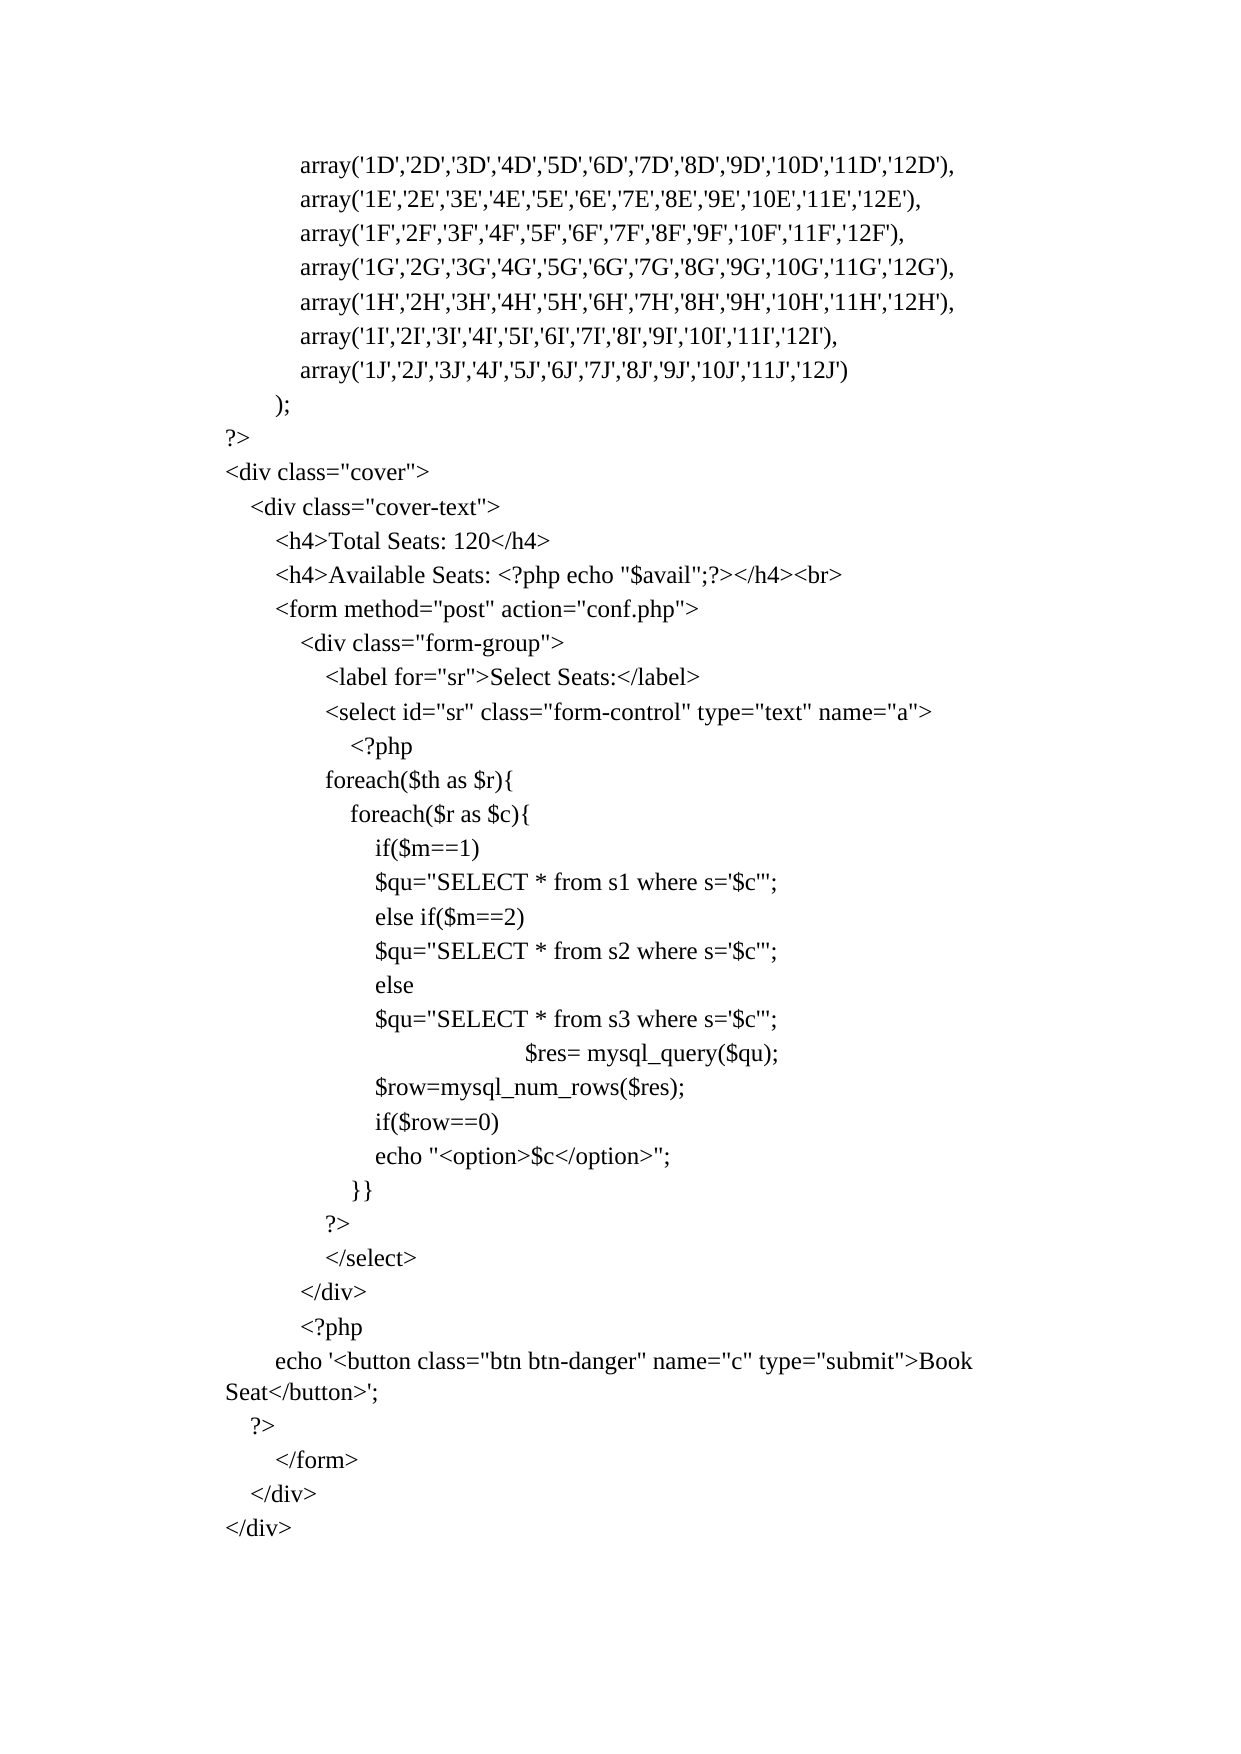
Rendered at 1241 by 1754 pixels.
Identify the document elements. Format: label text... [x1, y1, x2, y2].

text echo '<button class="btn btn-danger" name="c" type="submit">Book Seat</button>'; [225, 1346, 1090, 1406]
text ); [225, 389, 1090, 418]
text </form> [225, 1445, 1090, 1474]
text </div> [225, 1479, 1090, 1508]
text <div class="cover"> [225, 457, 1090, 486]
text $qu="SELECT * from s2 where s='$c'"; [225, 936, 1090, 964]
text if($m==1) [225, 833, 1090, 862]
text <h4>Available Seats: <?php echo "$avail";?></h4><br> [225, 560, 1090, 589]
text </select> [225, 1243, 1090, 1272]
text <form method="post" action="conf.php"> [225, 594, 1090, 623]
text array('1J','2J','3J','4J','5J','6J','7J','8J','9J','10J','11J','12J') [225, 355, 1090, 384]
text $qu="SELECT * from s3 where s='$c'"; [225, 1004, 1090, 1033]
text foreach($th as $r){ [225, 765, 1090, 794]
text ?> [225, 1411, 1090, 1440]
text }} [225, 1175, 1090, 1204]
text array('1G','2G','3G','4G','5G','6G','7G','8G','9G','10G','11G','12G'), [225, 252, 1090, 281]
text foreach($r as $c){ [225, 799, 1090, 828]
text <select id="sr" class="form-control" type="text" name="a"> [225, 697, 1090, 725]
text <?php [225, 731, 1090, 759]
text array('1I','2I','3I','4I','5I','6I','7I','8I','9I','10I','11I','12I'), [225, 321, 1090, 349]
text array('1E','2E','3E','4E','5E','6E','7E','8E','9E','10E','11E','12E'), [225, 184, 1090, 213]
text array('1H','2H','3H','4H','5H','6H','7H','8H','9H','10H','11H','12H'), [225, 287, 1090, 315]
text array('1D','2D','3D','4D','5D','6D','7D','8D','9D','10D','11D','12D'), [225, 150, 1090, 179]
text $res= mysql_query($qu); [225, 1038, 1090, 1067]
text if($row==0) [225, 1107, 1090, 1135]
text <label for="sr">Select Seats:</label> [225, 662, 1090, 691]
text </div> [225, 1277, 1090, 1306]
text $row=mysql_num_rows($res); [225, 1072, 1090, 1101]
text else if($m==2) [225, 902, 1090, 930]
text <h4>Total Seats: 120</h4> [225, 526, 1090, 554]
text </div> [225, 1513, 1090, 1542]
text echo "<option>$c</option>"; [225, 1141, 1090, 1169]
text <div class="form-group"> [225, 628, 1090, 657]
text array('1F','2F','3F','4F','5F','6F','7F','8F','9F','10F','11F','12F'), [225, 218, 1090, 247]
text <div class="cover-text"> [225, 492, 1090, 520]
text <?php [225, 1312, 1090, 1340]
text else [225, 970, 1090, 999]
text ?> [225, 423, 1090, 452]
text ?> [225, 1209, 1090, 1238]
text $qu="SELECT * from s1 where s='$c'"; [225, 867, 1090, 896]
